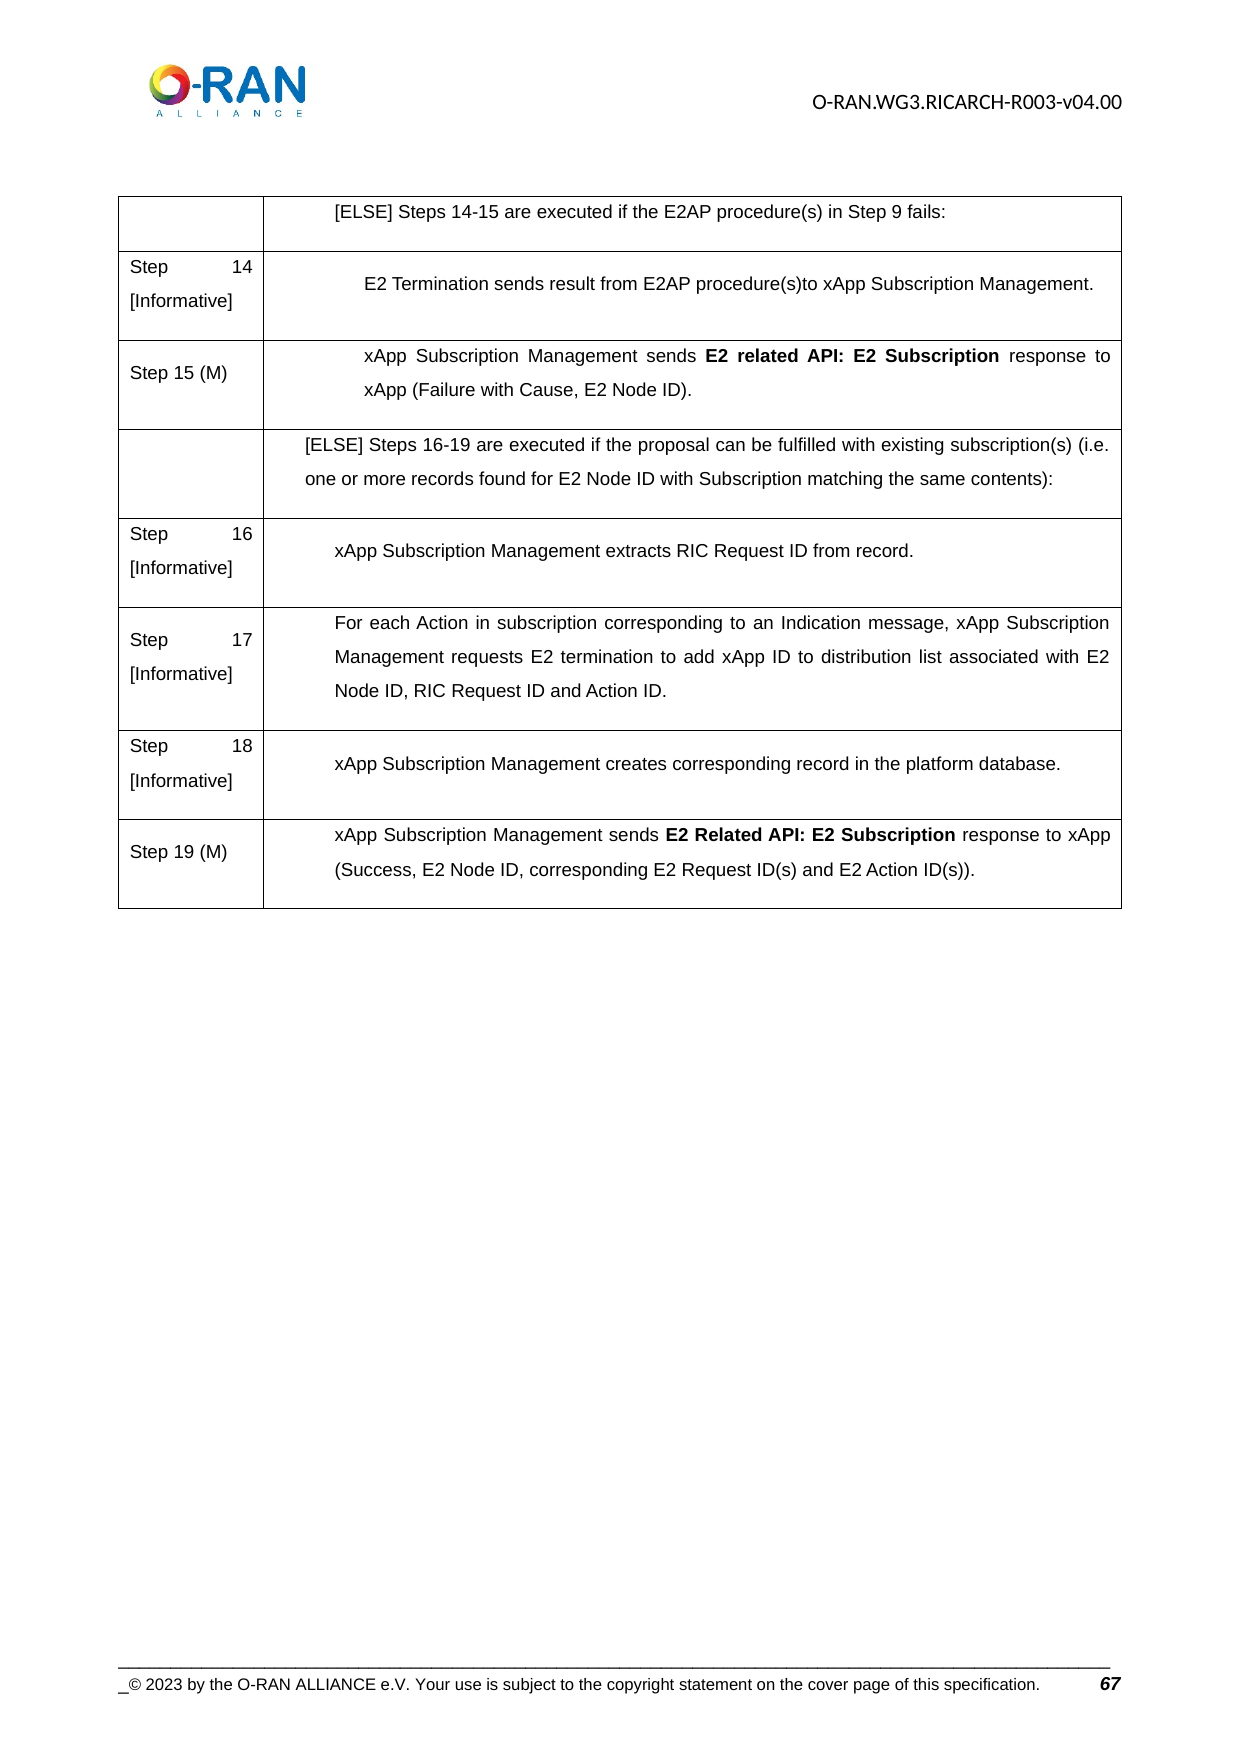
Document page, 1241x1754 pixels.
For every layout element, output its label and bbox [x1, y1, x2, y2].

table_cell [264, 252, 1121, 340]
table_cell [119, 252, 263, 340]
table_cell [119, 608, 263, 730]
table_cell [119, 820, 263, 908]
picture [139, 51, 315, 123]
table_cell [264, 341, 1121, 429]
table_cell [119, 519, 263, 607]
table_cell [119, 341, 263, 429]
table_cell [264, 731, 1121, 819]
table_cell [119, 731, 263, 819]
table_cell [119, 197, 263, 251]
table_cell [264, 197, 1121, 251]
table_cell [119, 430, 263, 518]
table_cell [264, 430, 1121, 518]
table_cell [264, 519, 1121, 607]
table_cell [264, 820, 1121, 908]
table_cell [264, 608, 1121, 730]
